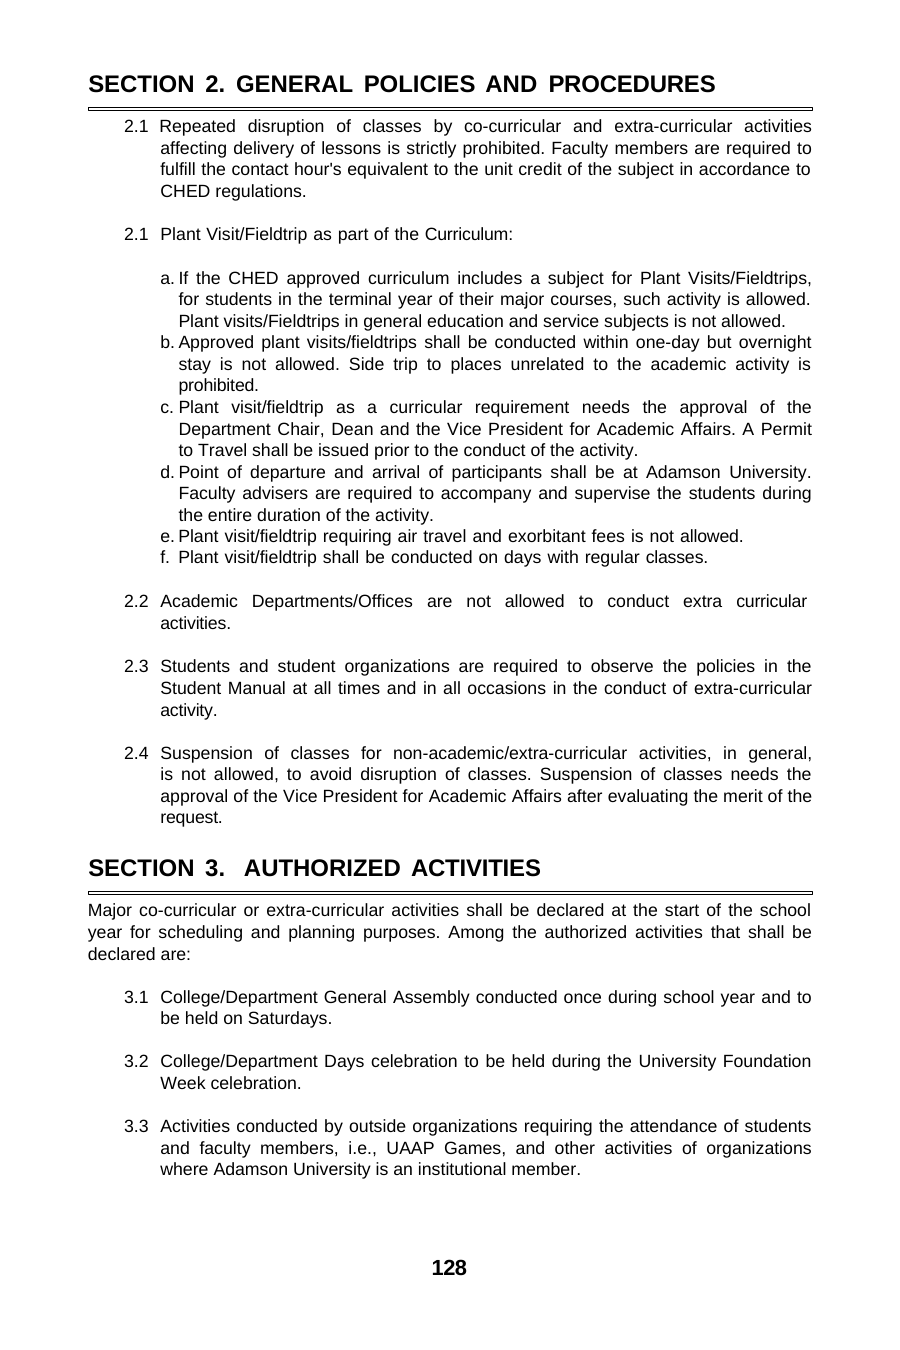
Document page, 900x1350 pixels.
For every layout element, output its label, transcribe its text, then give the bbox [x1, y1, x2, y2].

subtitle SECTION 3. AUTHORIZED ACTIVITIES [88, 854, 846, 882]
text activities. [160, 613, 846, 633]
list Approved plant visits/fieldtrips shall be conducted within one-day but overnight stay is not allowed. Side trip to places unrelated to the academic activity is prohibited. [160, 332, 812, 396]
text Major co-curricular or extra-curricular activities shall be declared at the start of the school year for scheduling and planning purposes. Among the authorized activities that shall be declared are: [88, 900, 812, 964]
list College/Department Days celebration to be held during the University Foundation Week celebration. [124, 1051, 812, 1093]
list Plant Visit/Fieldtrip as part of the Curriculum: [124, 224, 846, 244]
list Students and student organizations are required to observe the policies in the Student Manual at all times and in all occasions in the conduct of extra-curricular activity. [124, 656, 812, 720]
list Point of departure and arrival of participants shall be at Adamson University. Faculty advisers are required to accompany and supervise the students during the entire duration of the activity. [160, 461, 812, 525]
list Repeated disruption of classes by co-curricular and extra-curricular activities affecting delivery of lessons is strictly prohibited. Faculty members are required to fulfill the contact hour's equivalent to the unit credit of the subject in accordance to CHED regulations. [124, 116, 812, 201]
list If the CHED approved curriculum includes a subject for Plant Visits/Fieldtrips, for students in the terminal year of their major courses, such activity is allowed. Plant visits/Fieldtrips in general education and service subjects is not allowed. [160, 267, 812, 331]
list Suspension of classes for non-academic/extra-curricular activities, in general, is not allowed, to avoid disruption of classes. Suspension of classes needs the approval of the Vice President for Academic Affairs after evaluating the merit of the request. [124, 742, 812, 828]
list Academic Departments/Offices are not allowed to conduct extra curricular [124, 591, 846, 611]
list Activities conducted by outside organizations requiring the attendance of students and faculty members, i.e., UAAP Games, and other activities of organizations where Adamson University is an institutional member. [124, 1116, 812, 1179]
list Plant visit/fieldtrip requiring air travel and exorbitant fees is not allowed. [160, 526, 846, 546]
list Plant visit/fieldtrip as a curricular requirement needs the approval of the Department Chair, Dean and the Vice President for Academic Affairs. A Permit to Travel shall be issued prior to the conduct of the activity. [160, 397, 812, 460]
list Plant visit/fieldtrip shall be conducted on days with regular classes. [160, 547, 846, 568]
list College/Department General Assembly conducted once during school year and to be held on Saturdays. [124, 986, 813, 1028]
subtitle SECTION 2. GENERAL POLICIES AND PROCEDURES [88, 70, 846, 98]
